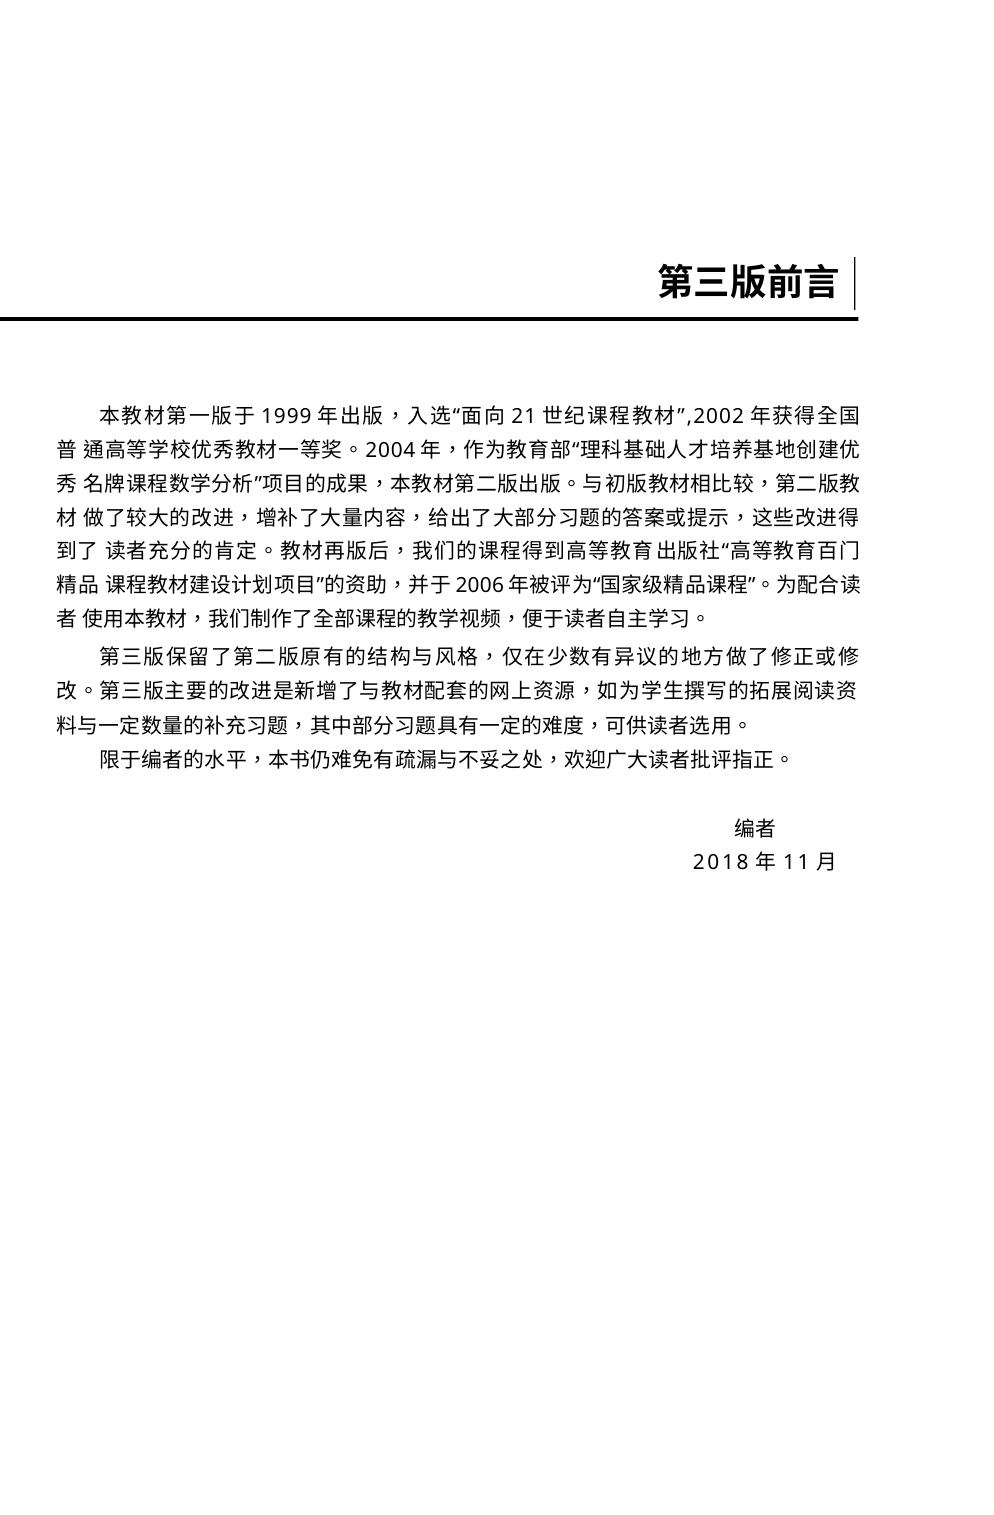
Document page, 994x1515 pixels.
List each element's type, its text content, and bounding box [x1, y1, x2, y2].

text 2018年11月 [693, 848, 861, 875]
text 第三版保留了第二版原有的结构与风格，仅在少数有异议的地方做了修正或修 改。第三版主要的改进是新增了与教材配套的网上资源，如为学生撰写的拓展阅读资 料与一定数量的补充习题，其中部分习题具有一定的难度，可供读者选用。 [56, 642, 859, 740]
text 本教材第一版于1999年出版，入选“面向21世纪课程教材”,2002年获得全国普 通高等学校优秀教材一等奖。2004年，作为教育部“理科基础人才培养基地创建优秀 名牌课程数学分析”项目的成果，本教材第二版出版。与初版教材相比较，第二版教材 做了较大的改进，增补了大量内容，给出了大部分习题的答案或提示，这些改进得到了 读者充分的肯定。教材再版后，我们的课程得到高等教育出版社“高等教育百门精品 课程教材建设计划项目”的资助，并于2006年被评为“国家级精品课程”。为配合读者 使用本教材，我们制作了全部课程的教学视频，便于读者自主学习。 [56, 402, 861, 632]
text 限于编者的水平，本书仍难免有疏漏与不妥之处，欢迎广大读者批评指正。 [99, 747, 861, 773]
text 编者 [734, 815, 861, 841]
picture [0, 317, 859, 321]
text 第三版前言 [657, 258, 853, 304]
